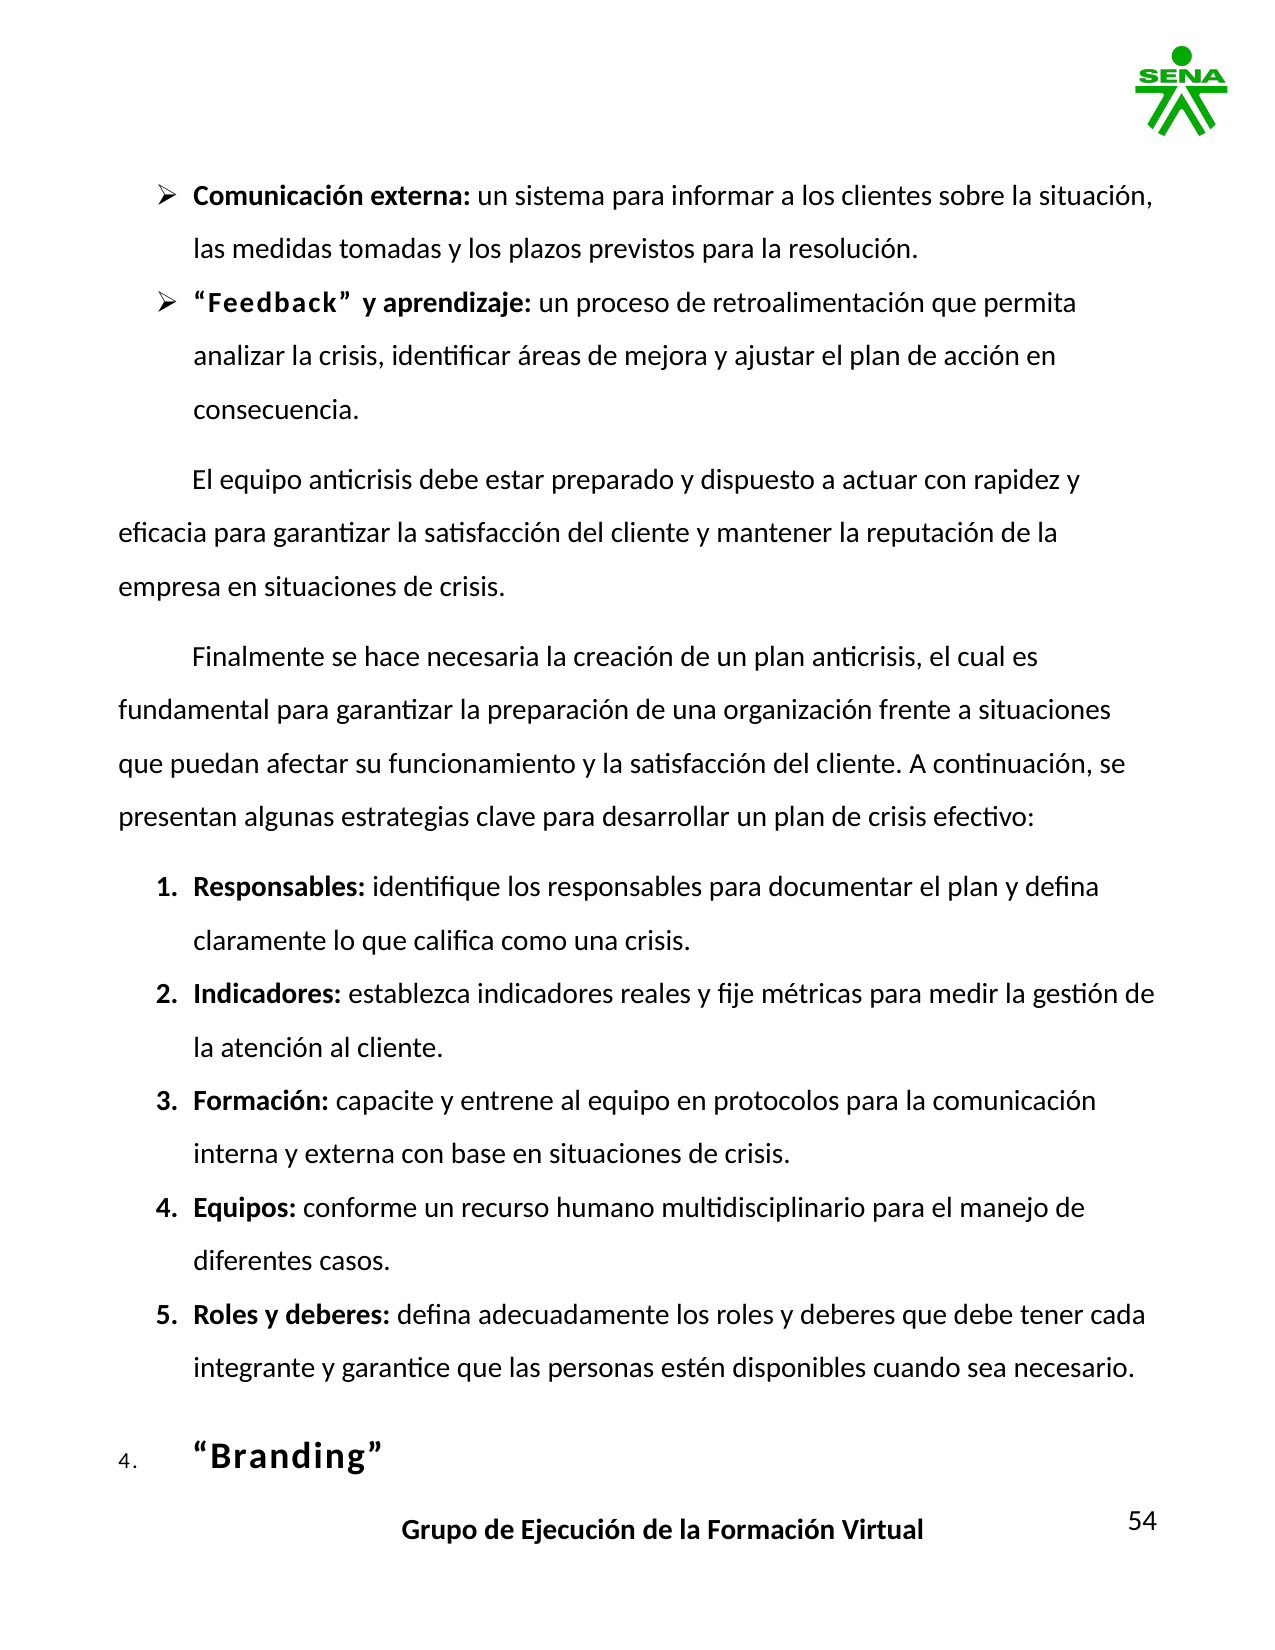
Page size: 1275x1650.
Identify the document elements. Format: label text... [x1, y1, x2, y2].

list “Feedback” y aprendizaje: un proceso de retroalimentación que permita analizar la crisis, identificar áreas de mejora y ajustar el plan de acción en consecuencia. [156, 284, 1157, 427]
list Equipos: conforme un recurso humano multidisciplinario para el manejo de diferentes casos. [156, 1189, 1157, 1278]
list Formación: capacite y entrene al equipo en protocolos para la comunicación interna y externa con base en situaciones de crisis. [156, 1082, 1157, 1171]
text Finalmente se hace necesaria la creación de un plan anticrisis, el cual es fundamental para garantizar la preparación de una organización frente a situaciones que puedan afectar su funcionamiento y la satisfacción del cliente. A continuación, se presentan algunas estrategias clave para desarrollar un plan de crisis efectivo: [118, 638, 1157, 834]
picture [1135, 46, 1228, 136]
subtitle “Branding” [118, 1432, 1157, 1478]
list Roles y deberes: defina adecuadamente los roles y deberes que debe tener cada integrante y garantice que las personas estén disponibles cuando sea necesario. [156, 1296, 1157, 1385]
list Indicadores: establezca indicadores reales y fije métricas para medir la gestión de la atención al cliente. [156, 975, 1157, 1064]
list Comunicación externa: un sistema para informar a los clientes sobre la situación, las medidas tomadas y los plazos previstos para la resolución. [156, 177, 1157, 266]
list Responsables: identifique los responsables para documentar el plan y defina claramente lo que califica como una crisis. [156, 868, 1157, 957]
text El equipo anticrisis debe estar preparado y dispuesto a actuar con rapidez y eficacia para garantizar la satisfacción del cliente y mantener la reputación de la empresa en situaciones de crisis. [118, 461, 1157, 603]
